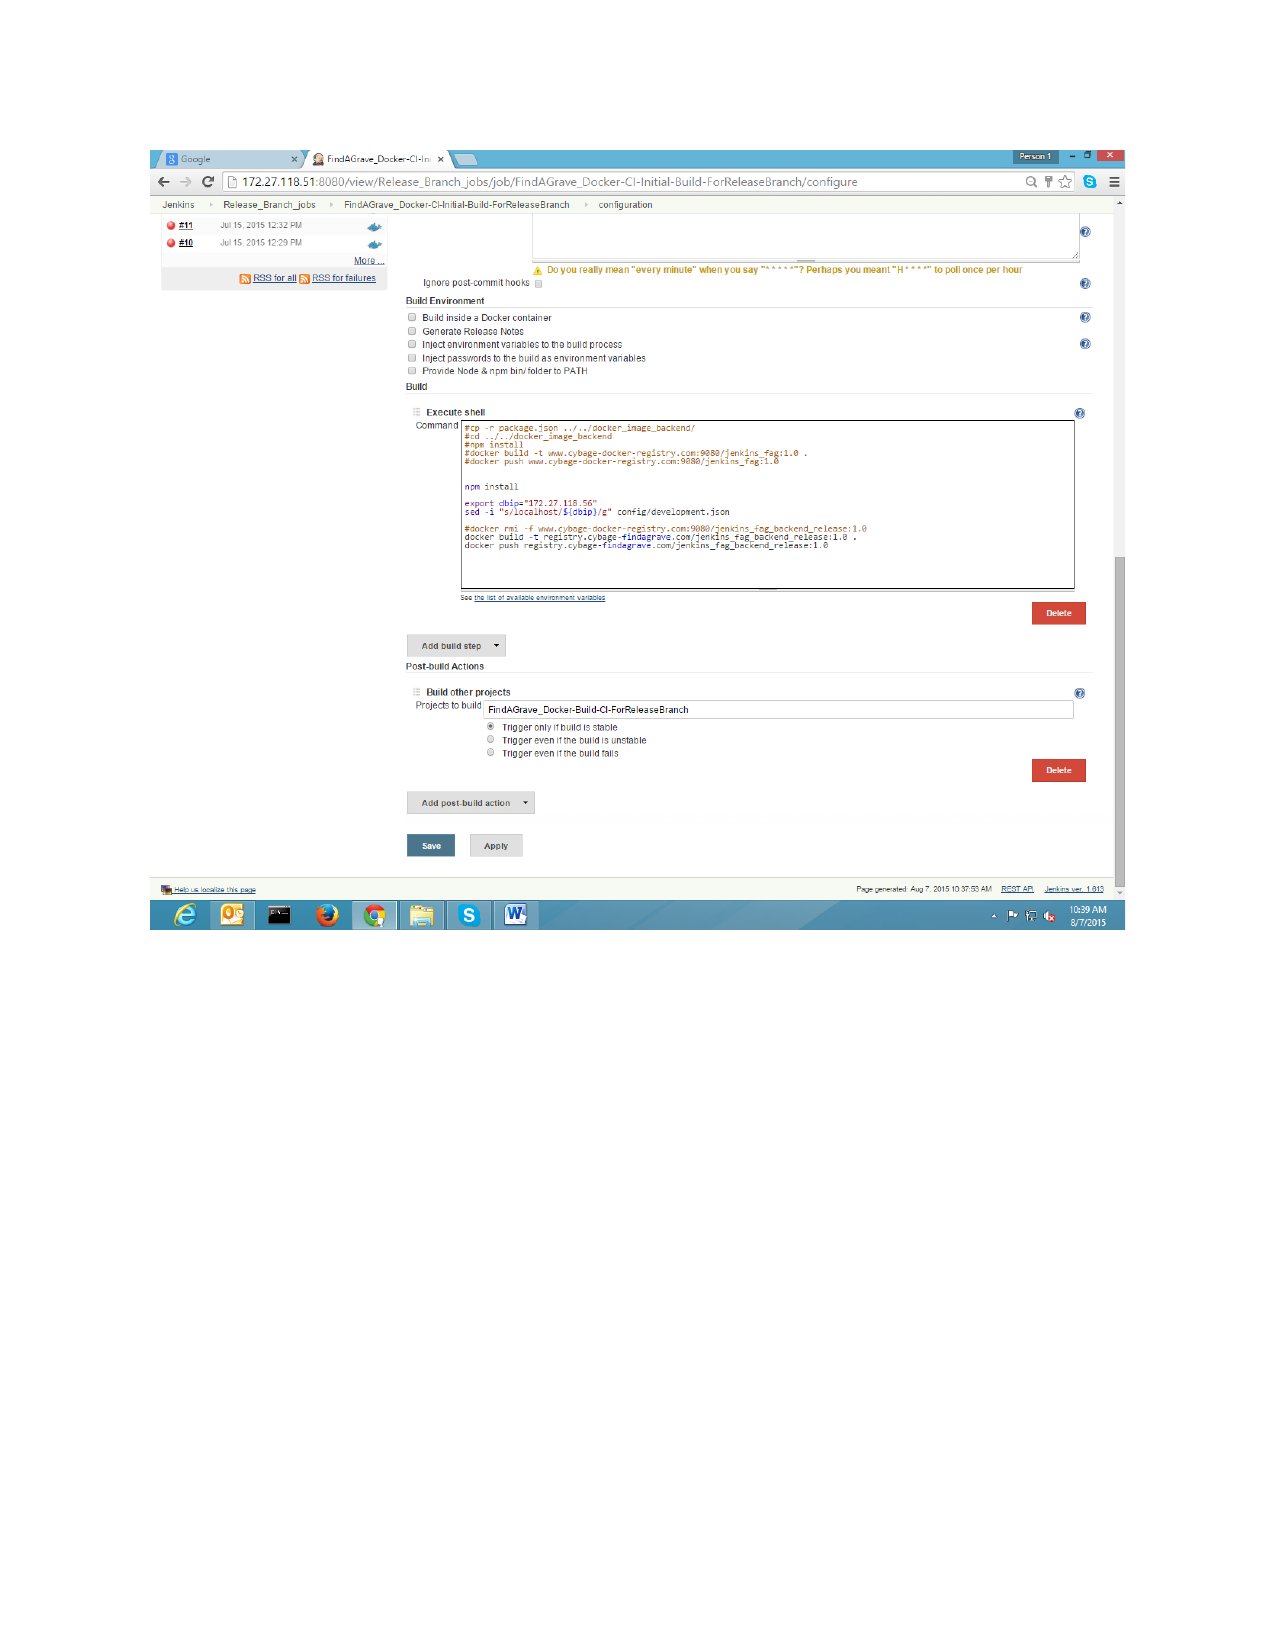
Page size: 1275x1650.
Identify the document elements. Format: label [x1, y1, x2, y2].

picture [150, 150, 1125, 930]
